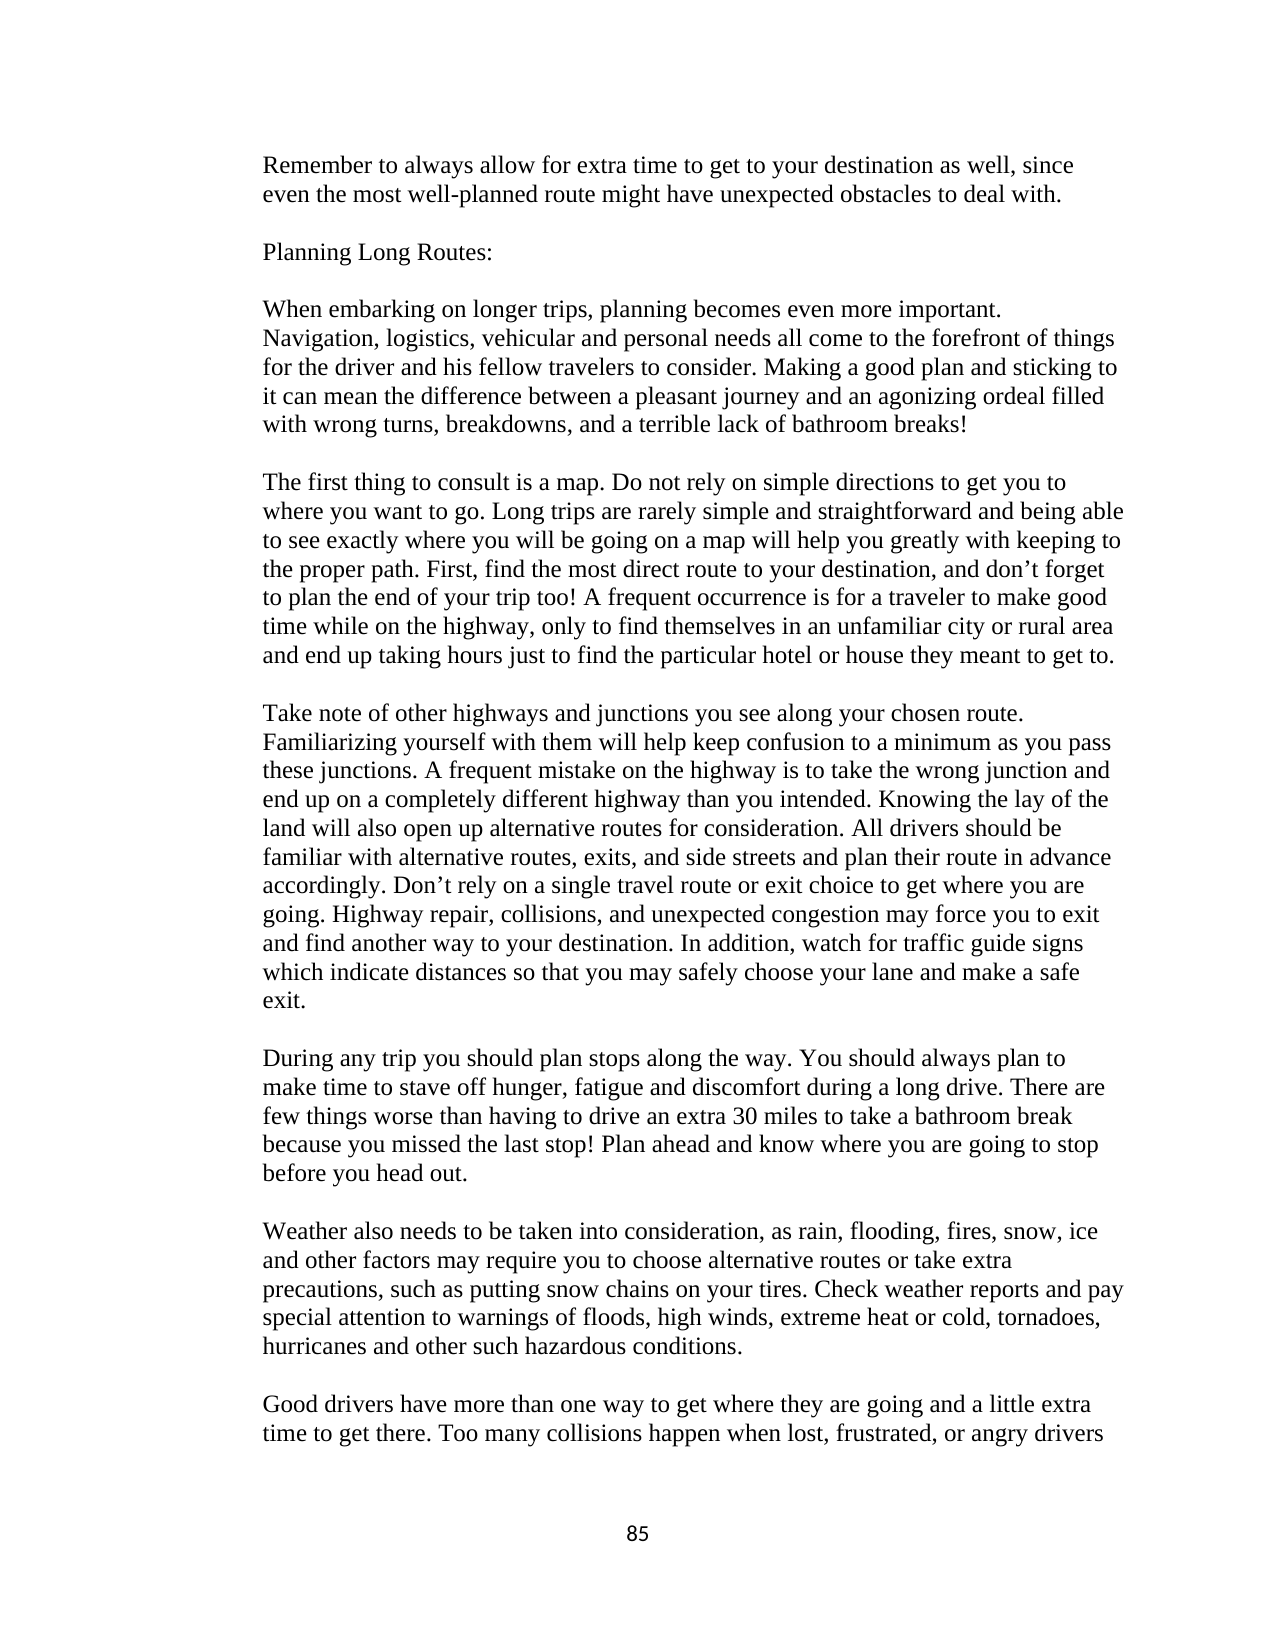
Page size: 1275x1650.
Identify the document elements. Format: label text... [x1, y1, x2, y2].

text planning Long Routes: [262, 237, 1125, 265]
text The first thing to consult is a map. Do not rely on simple directions to get you to where you want to go. Long trips are rarely simple and straightforward and being able to see exactly where you will be going on a map will help you greatly with keeping to the proper path. First, find the most direct route to your destination, and don’t forget to plan the end of your trip too! A frequent occurrence is for a traveler to make good time while on the highway, only to find themselves in an unfamiliar city or rural area and end up taking hours just to find the particular hotel or house they meant to get to. [262, 467, 1125, 669]
text When embarking on longer trips, planning becomes even more important. Navigation, logistics, vehicular and personal needs all come to the forefront of things for the driver and his fellow travelers to consider. Making a good plan and sticking to it can mean the difference between a pleasant journey and an agonizing ordeal filled with wrong turns, breakdowns, and a terrible lack of bathroom breaks! [262, 294, 1125, 438]
text Weather also needs to be taken into consideration, as rain, flooding, fires, snow, ice and other factors may require you to choose alternative routes or take extra precautions, such as putting snow chains on your tires. Check weather reports and pay special attention to warnings of floods, high winds, extreme heat or cold, tornadoes, hurricanes and other such hazardous conditions. [262, 1216, 1125, 1360]
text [262, 150, 1125, 207]
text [262, 1389, 1125, 1447]
text During any trip you should plan stops along the way. You should always plan to make time to stave off hunger, fatigue and discomfort during a long drive. There are few things worse than having to drive an extra 30 miles to take a bathroom break because you missed the last stop! Plan ahead and know where you are going to stop before you head out. [262, 1043, 1125, 1187]
text Take note of other highways and junctions you see along your chosen route. Familiarizing yourself with them will help keep confusion to a minimum as you pass these junctions. A frequent mistake on the highway is to take the wrong junction and end up on a completely different highway than you intended. Knowing the lay of the land will also open up alternative routes for consideration. All drivers should be familiar with alternative routes, exits, and side streets and plan their route in advance accordingly. Don’t rely on a single travel route or exit choice to get where you are going. Highway repair, collisions, and unexpected congestion may force you to exit and find another way to your destination. In addition, watch for traffic guide signs which indicate distances so that you may safely choose your lane and make a safe exit. [262, 698, 1125, 1014]
